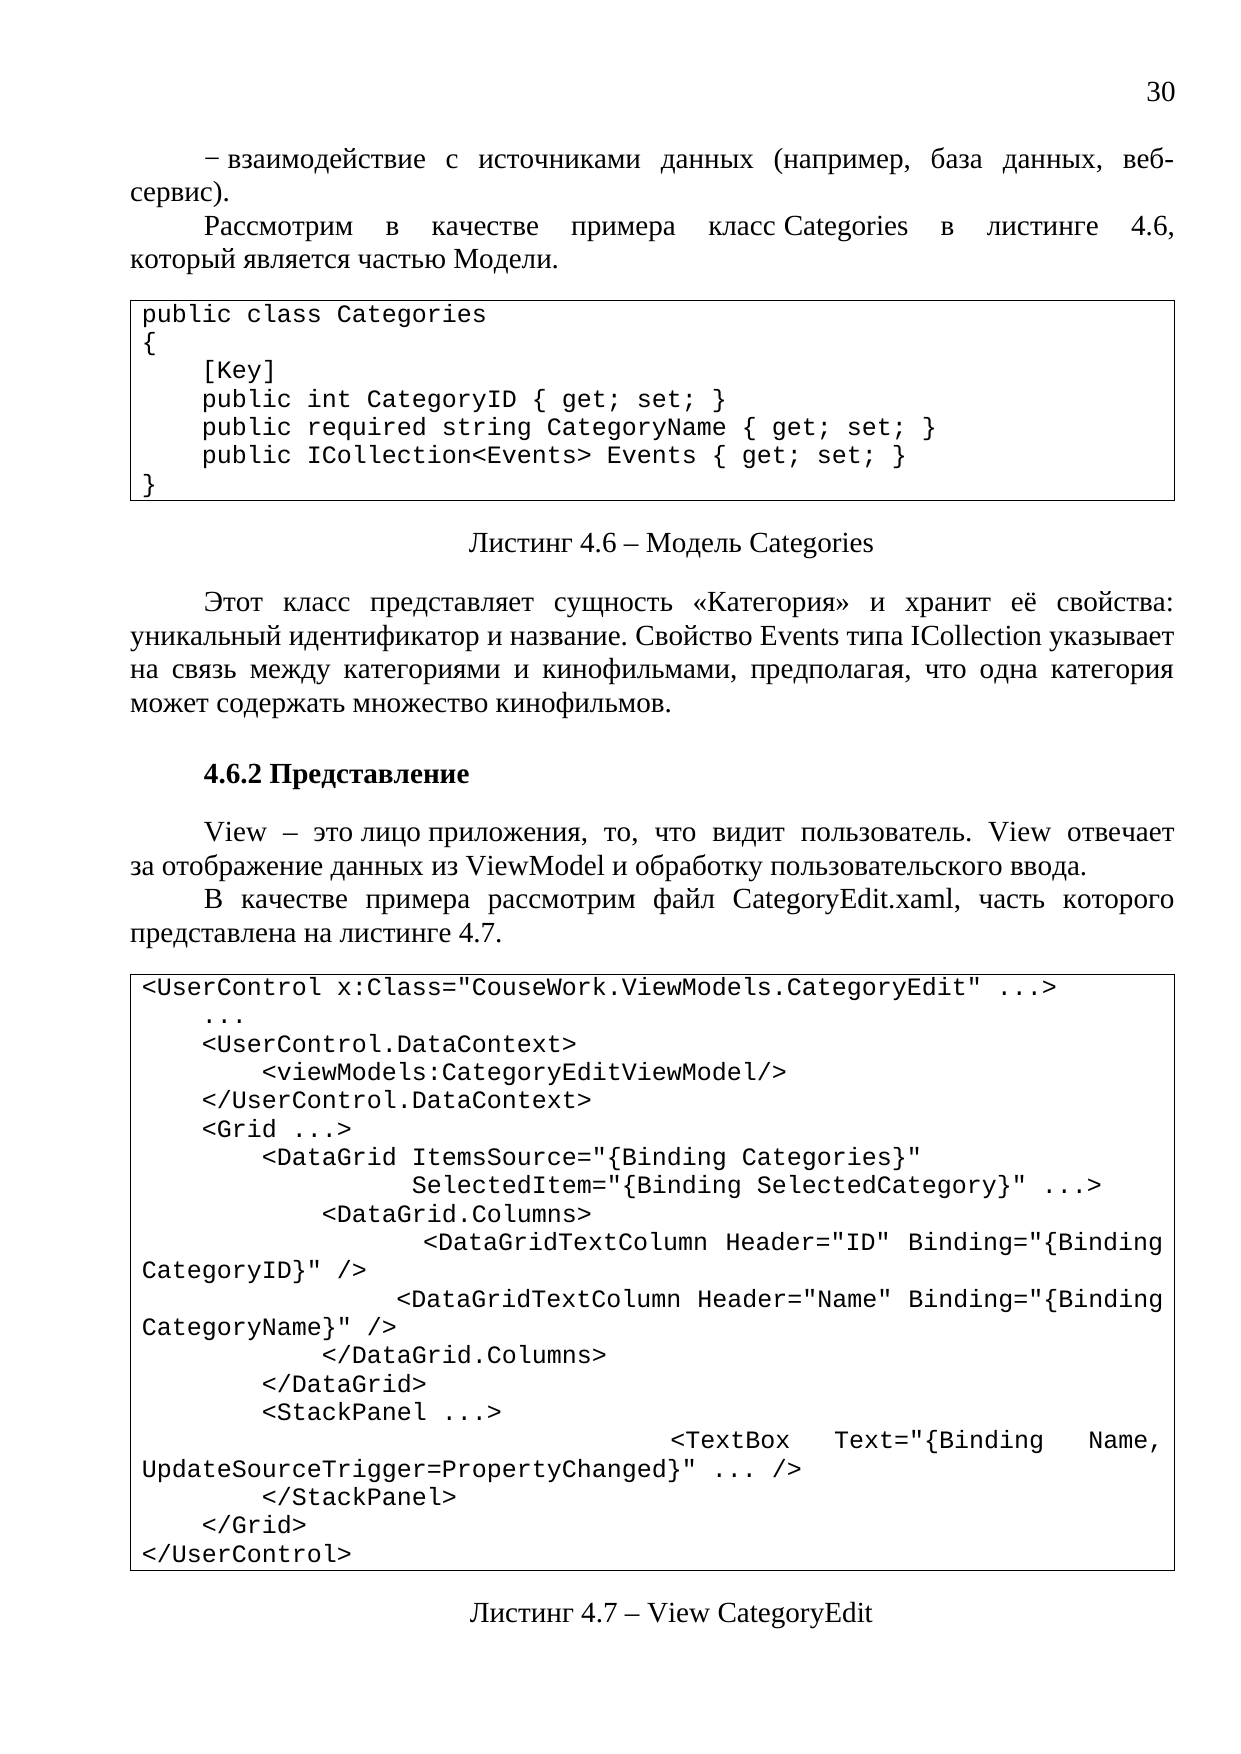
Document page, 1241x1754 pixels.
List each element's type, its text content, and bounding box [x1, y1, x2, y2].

subtitle 4.6.2 Представление [130, 756, 1175, 789]
text Этот класс представляет сущность «Категория» и хранит её свойства: уникальный идентификатор и название. Свойство Events типа ICollection указывает на связь между категориями и кинофильмами, предполагая, что одна категория может содержать множество кинофильмов. [130, 584, 1175, 718]
table_header public class Categories { [Key] public int CategoryID { get; set; } public required string CategoryName { get; set; } public ICollection<Events> Events { get; set; } } [131, 301, 1174, 499]
list взаимодействие с источниками данных (например, база данных, веб-сервис). [130, 141, 1175, 208]
text Листинг 4.7 – View CategoryEdit [130, 1596, 1175, 1629]
text Листинг 4.6 – Модель Categories [130, 526, 1175, 559]
text Рассмотрим в качестве примера класс Categories в листинге 4.6, который является частью Модели. [130, 208, 1175, 275]
text В качестве примера рассмотрим файл CategoryEdit.xaml, часть которого представлена на листинге 4.7. [130, 881, 1175, 948]
table_header <UserControl x:Class="CouseWork.ViewModels.CategoryEdit" ...> ... <UserControl.DataContext> <viewModels:CategoryEditViewModel/> </UserControl.DataContext> <Grid ...> <DataGrid ItemsSource="{Binding Categories}" SelectedItem="{Binding SelectedCategory}" ...> <DataGrid.Columns> <DataGridTextColumn Header="ID" Binding="{Binding CategoryID}" /> <DataGridTextColumn Header="Name" Binding="{Binding CategoryName}" /> </DataGrid.Columns> </DataGrid> <StackPanel ...> <TextBox Text="{Binding Name, UpdateSourceTrigger=PropertyChanged}" ... /> </StackPanel> </Grid> </UserControl> [131, 975, 1174, 1569]
text View – это лицо приложения, то, что видит пользователь. View отвечает за отображение данных из ViewModel и обработку пользовательского ввода. [130, 814, 1175, 881]
